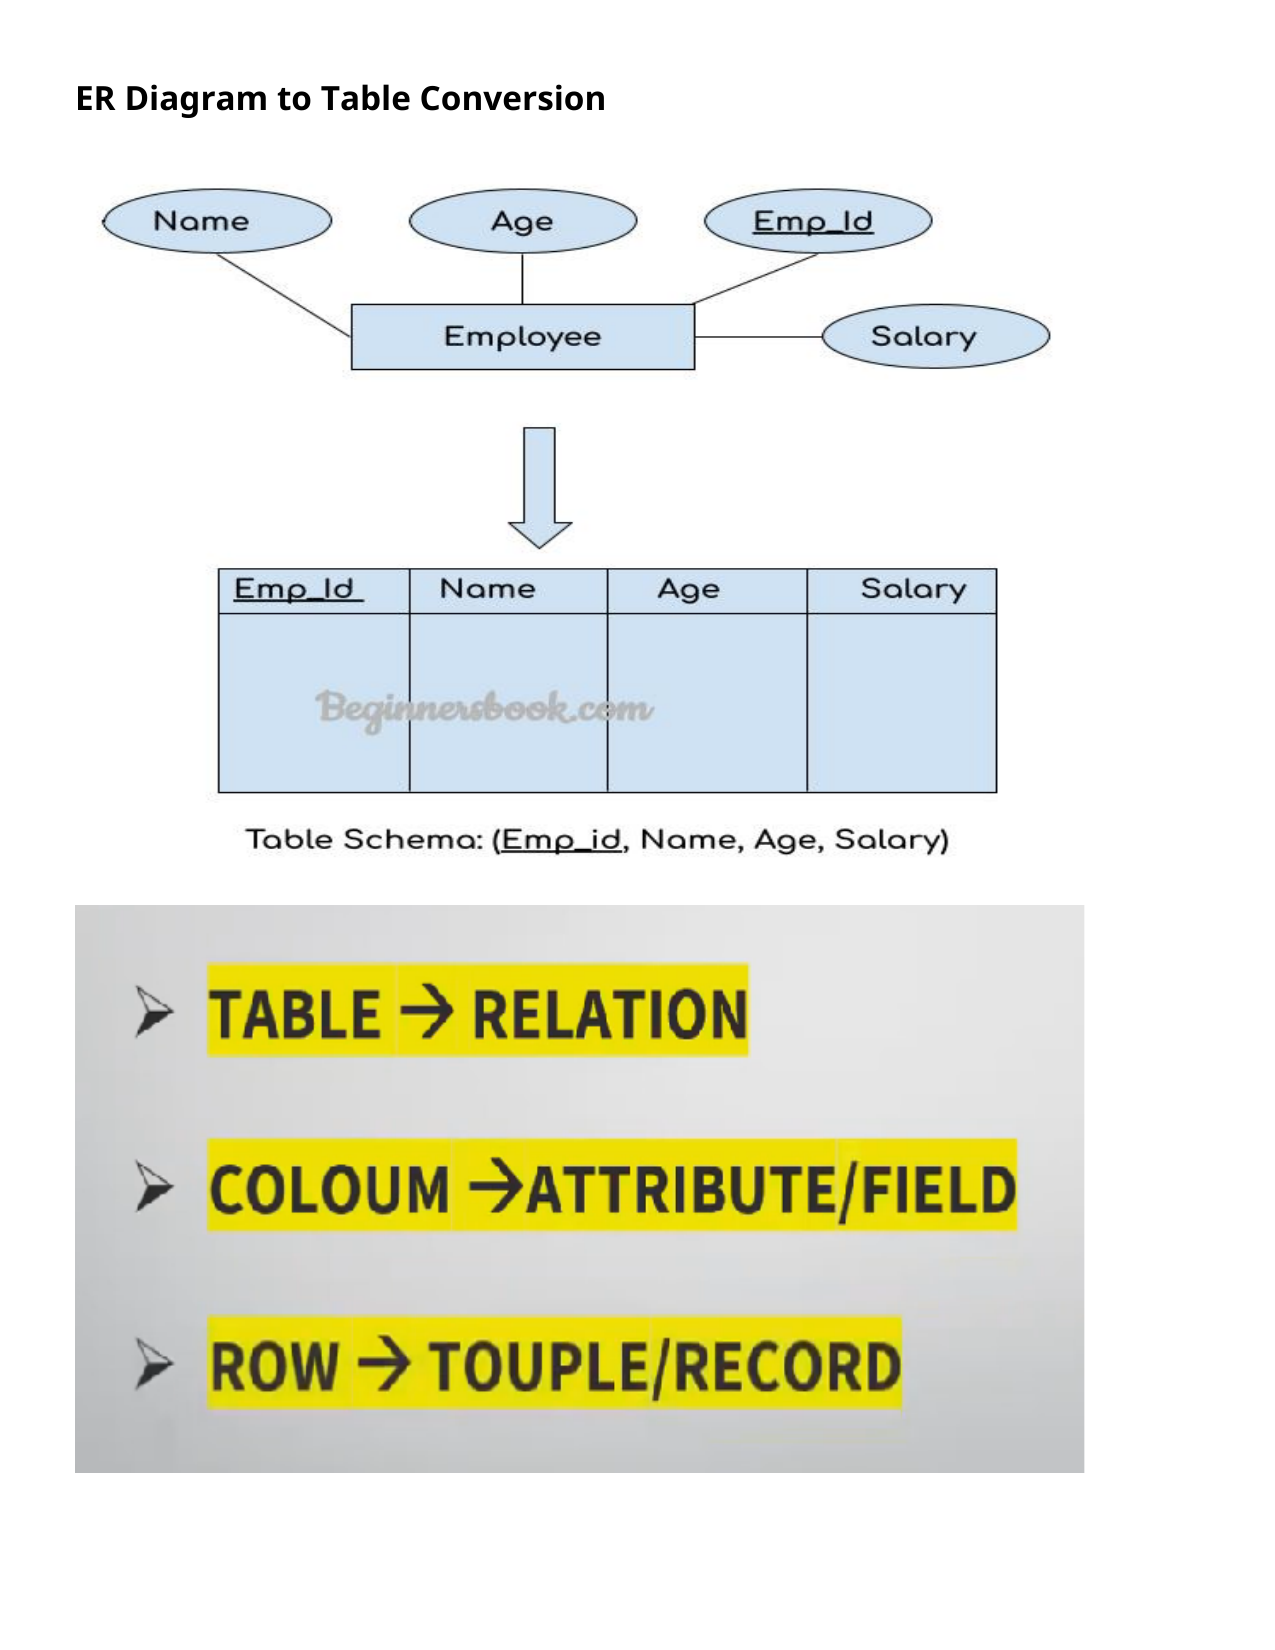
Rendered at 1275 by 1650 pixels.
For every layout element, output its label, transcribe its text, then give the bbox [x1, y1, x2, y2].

picture [75, 905, 1085, 1473]
subtitle ER Diagram to Table Conversion [75, 75, 1200, 120]
picture [75, 148, 1066, 887]
